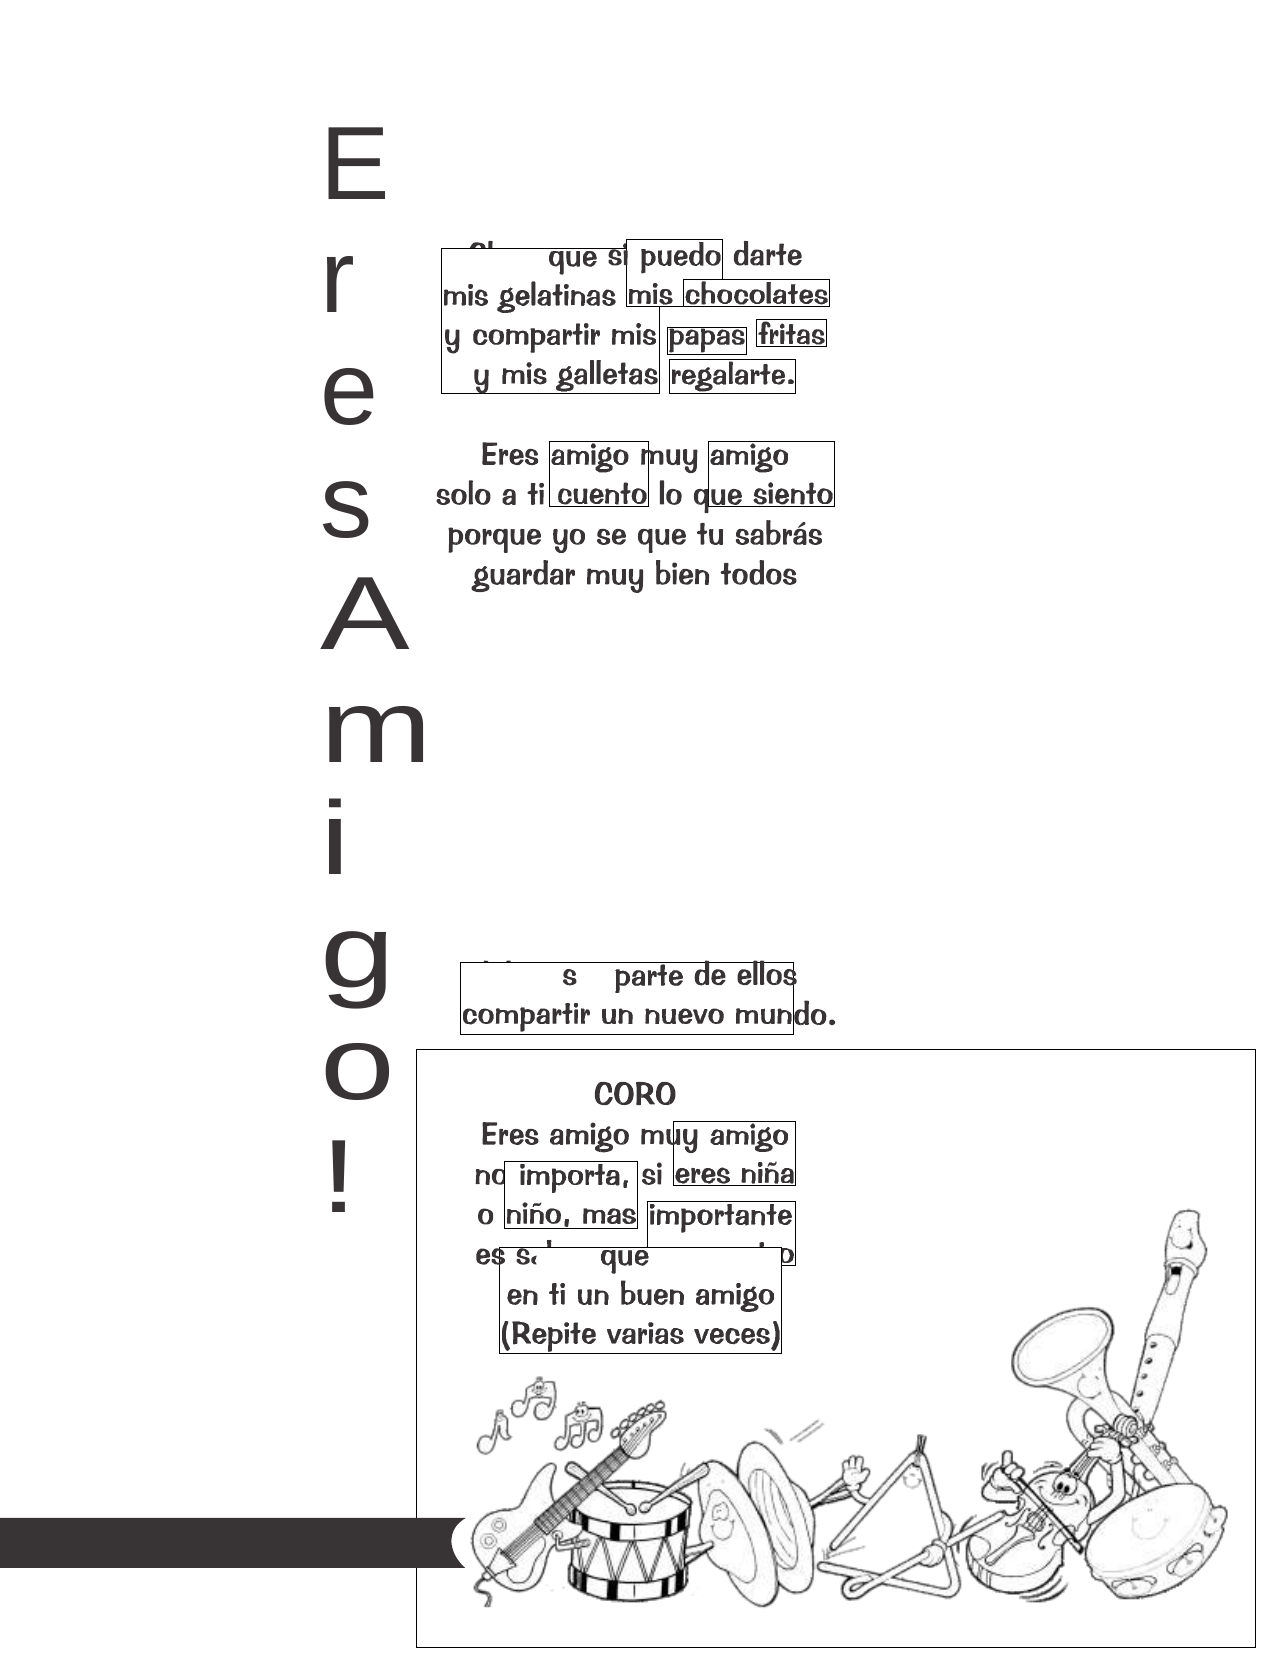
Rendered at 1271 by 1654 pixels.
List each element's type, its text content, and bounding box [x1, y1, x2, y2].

picture [670, 360, 795, 393]
picture [668, 328, 746, 354]
picture [550, 442, 648, 506]
picture [461, 963, 793, 1034]
picture [700, 972, 705, 983]
picture [757, 320, 826, 346]
picture [417, 1050, 1255, 1647]
text Eres Amigo! [320, 106, 411, 1231]
picture [627, 240, 722, 306]
picture [709, 442, 834, 506]
picture [684, 280, 829, 306]
picture [442, 249, 659, 393]
